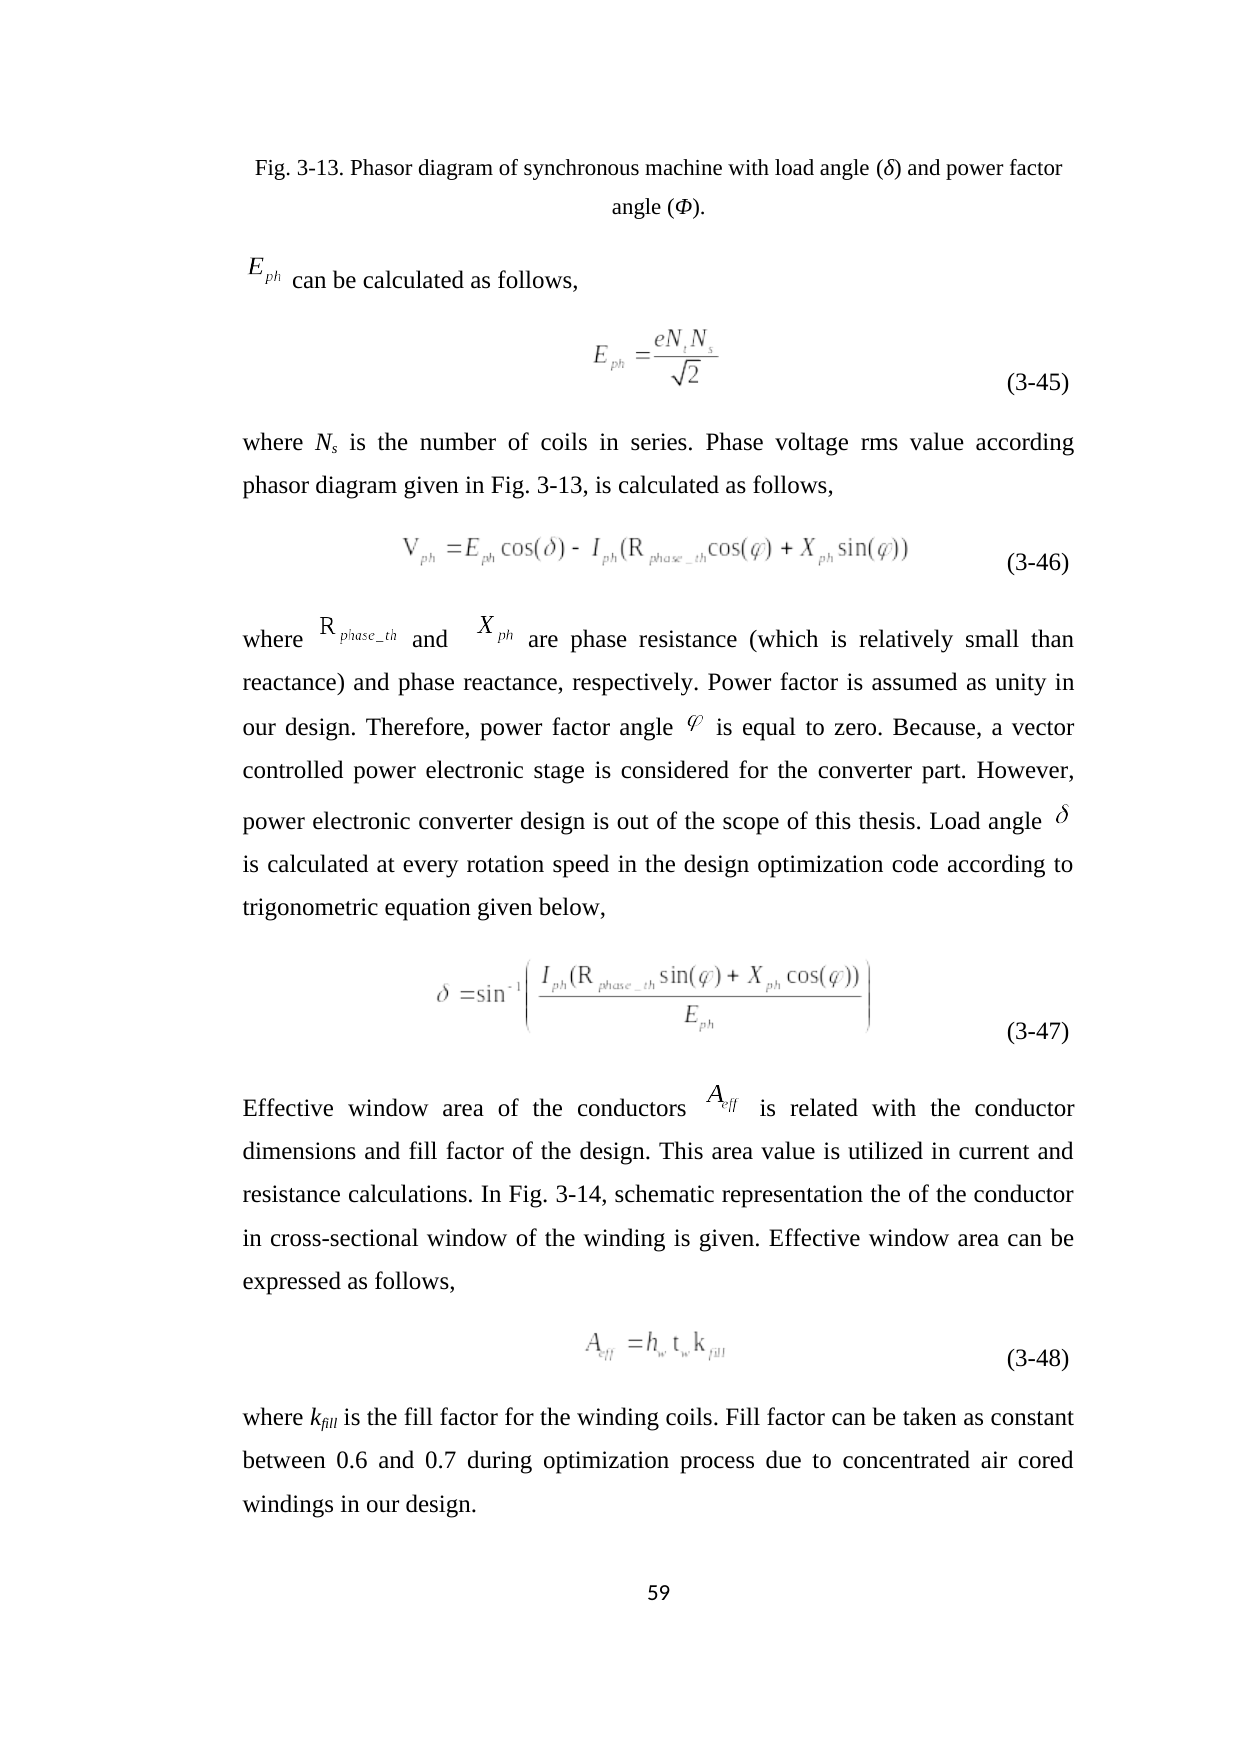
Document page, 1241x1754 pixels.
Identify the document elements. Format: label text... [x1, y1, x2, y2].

text where and are phase resistance (which is relatively small than reactance) and phase reactance, respectively. Power factor is assumed as unity in our design. Therefore, power factor angle is equal to zero. Because, a vector controlled power electronic stage is considered for the converter part. However, power electronic converter design is out of the scope of this thesis. Load angle is calculated at every rotation speed in the design optimization code according to trigonometric equation given below, [242, 607, 1075, 921]
text where Ns is the number of coils in series. Phase voltage rms value according phasor diagram given in Fig. 3-13, is calculated as follows, [242, 427, 1075, 499]
text Fig. 3-13. Phasor diagram of synchronous machine with load angle (δ) and power factor angle (Φ). [242, 153, 1075, 219]
text (3-46) [242, 530, 1075, 576]
text (3-47) [242, 952, 1075, 1045]
text can be calculated as follows, [242, 249, 1075, 294]
text (3-45) [242, 325, 1075, 396]
text (3-48) [242, 1326, 1075, 1371]
text Effective window area of the conductors is related with the conductor dimensions and fill factor of the design. This area value is utilized in current and resistance calculations. In Fig. 3-14, schematic representation the of the conductor in cross-sectional window of the winding is given. Effective window area can be expressed as follows, [242, 1076, 1075, 1294]
text where kfill is the fill factor for the winding coils. Fill factor can be taken as constant between 0.6 and 0.7 during optimization process due to concentrated air cored windings in our design. [242, 1402, 1075, 1517]
